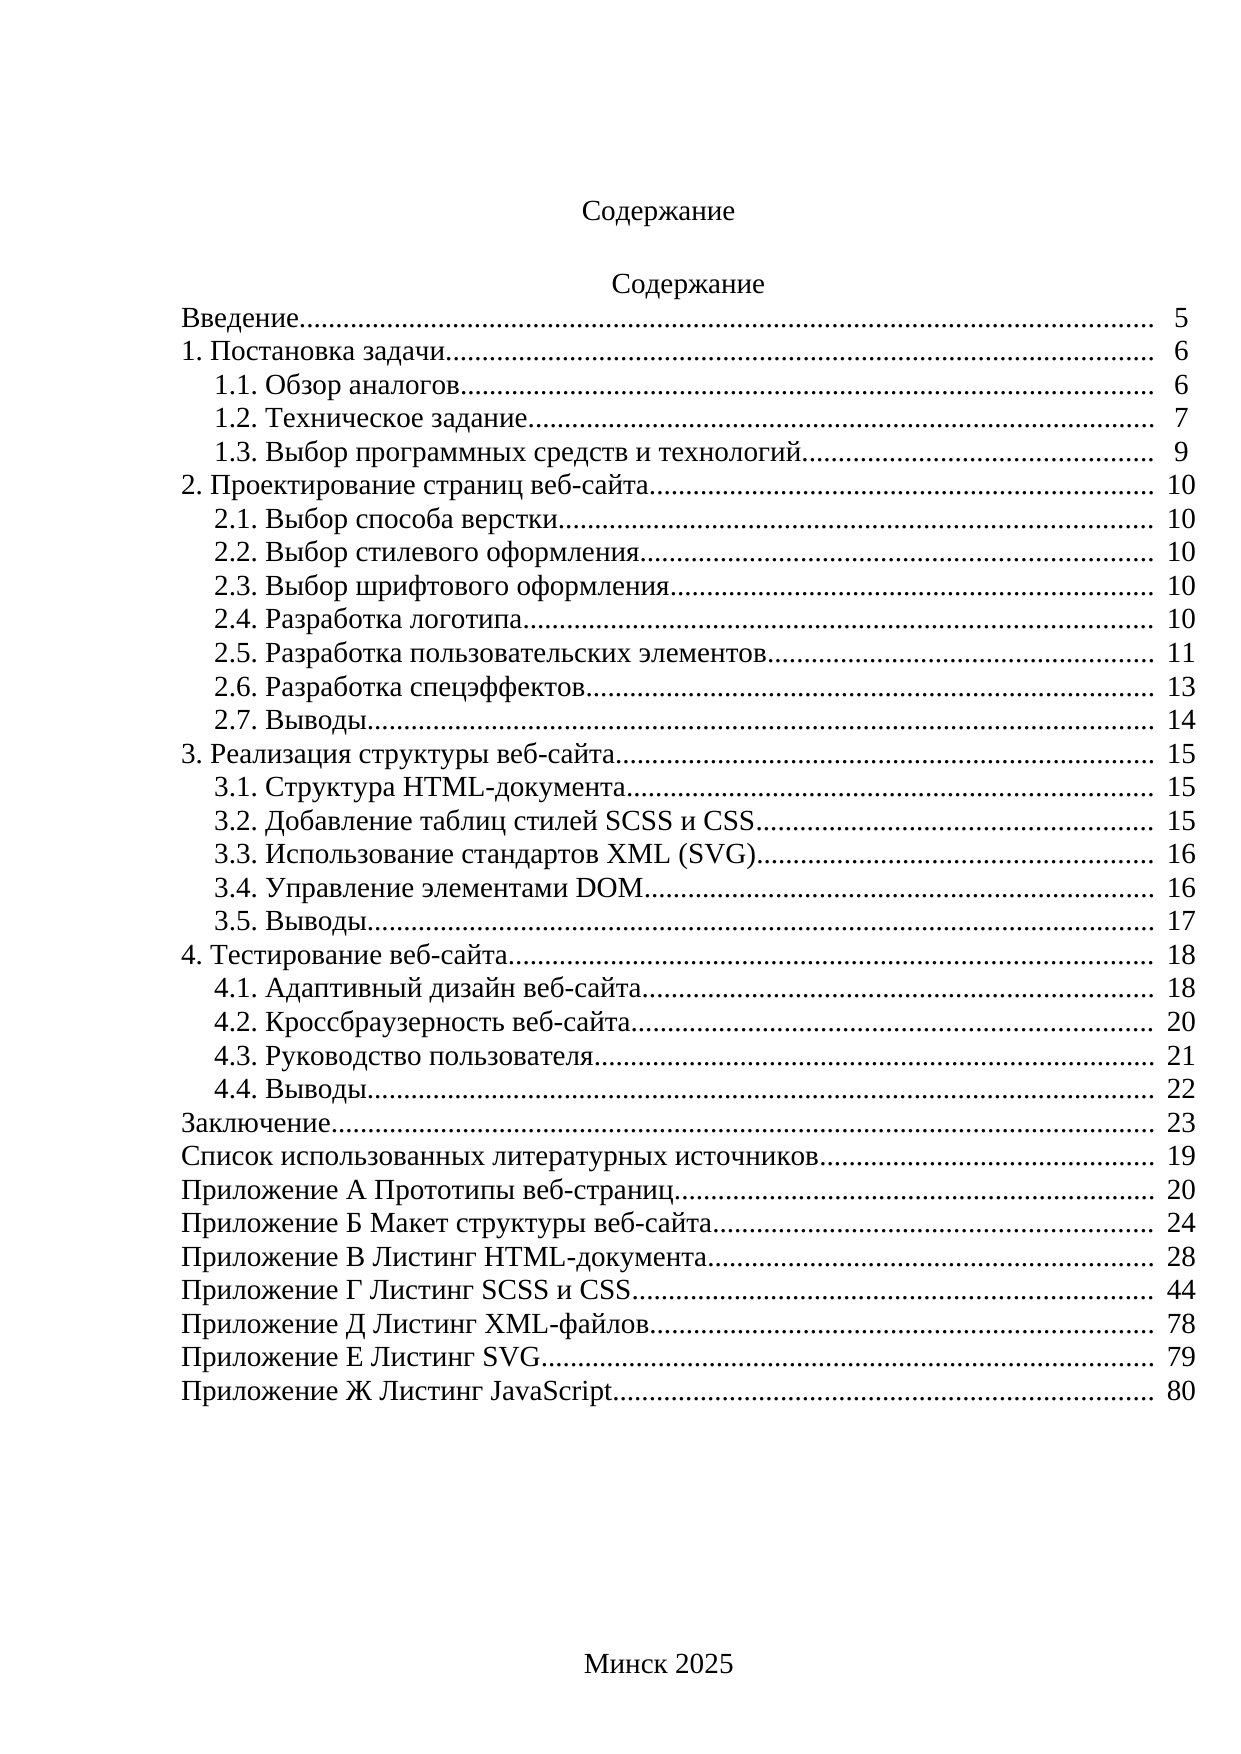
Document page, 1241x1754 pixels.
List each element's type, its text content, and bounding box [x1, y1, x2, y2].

table_header Содержание [147, 266, 1229, 300]
table_cell [147, 300, 1229, 1407]
text Содержание [136, 193, 1181, 227]
